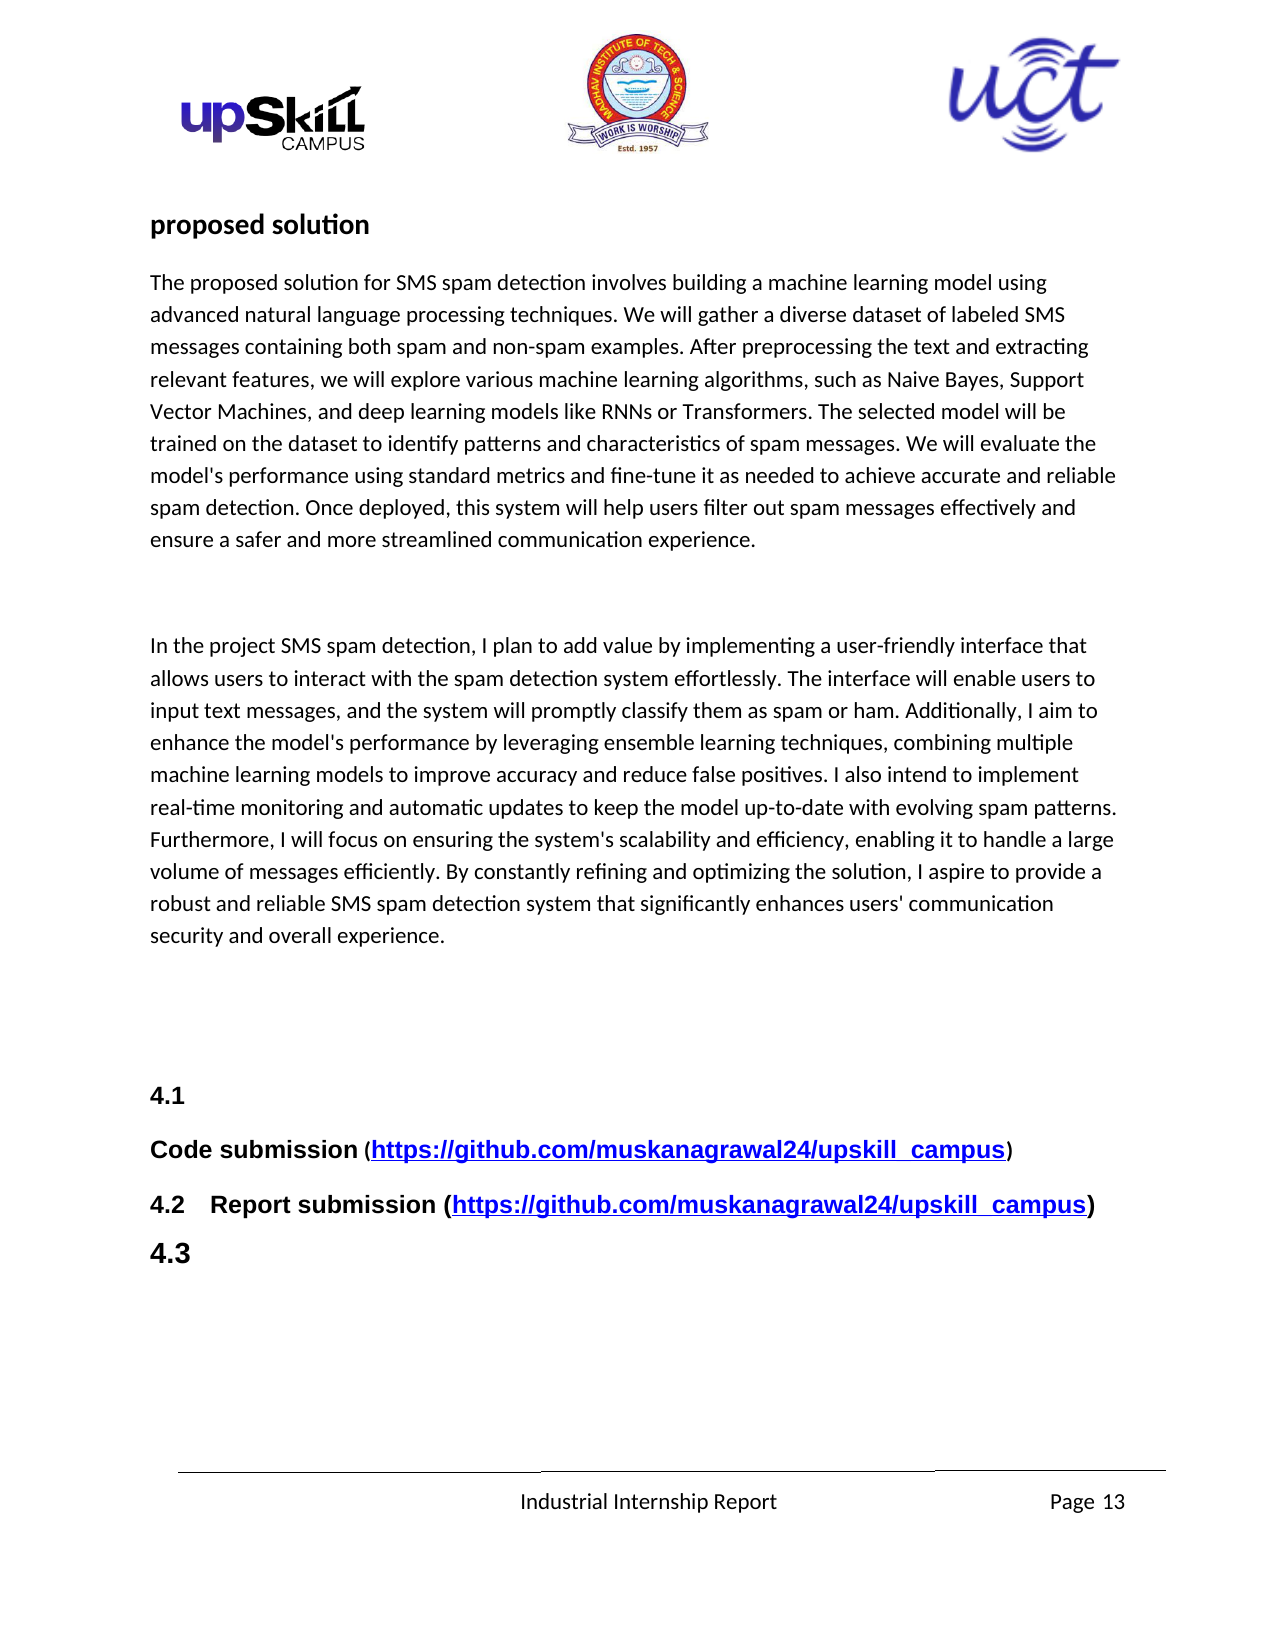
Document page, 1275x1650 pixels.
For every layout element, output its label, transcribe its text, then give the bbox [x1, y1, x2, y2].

subtitle Report submission (https://github.com/muskanagrawal24/upskill_campus) [150, 1193, 1125, 1218]
picture [946, 28, 1125, 154]
text proposed solution [150, 206, 1125, 242]
text The proposed solution for SMS spam detection involves building a machine learning model using advanced natural language processing techniques. We will gather a diverse dataset of labeled SMS messages containing both spam and non-spam examples. After preprocessing the text and extracting relevant features, we will explore various machine learning algorithms, such as Naive Bayes, Support Vector Machines, and deep learning models like RNNs or Transformers. The selected model will be trained on the dataset to identify patterns and characteristics of spam messages. We will evaluate the model's performance using standard metrics and fine-tune it as needed to achieve accurate and reliable spam detection. Once deployed, this system will help users filter out spam messages effectively and ensure a safer and more streamlined communication experience. [150, 268, 1125, 554]
picture [150, 73, 396, 154]
text Code submission (https://github.com/muskanagrawal24/upskill_campus) [150, 1134, 1125, 1164]
picture [563, 30, 712, 154]
text In the project SMS spam detection, I plan to add value by implementing a user-friendly interface that allows users to interact with the spam detection system effortlessly. The interface will enable users to input text messages, and the system will promptly classify them as spam or ham. Additionally, I aim to enhance the model's performance by leveraging ensemble learning techniques, combining multiple machine learning models to improve accuracy and reduce false positives. I also intend to implement real-time monitoring and automatic updates to keep the model up-to-date with evolving spam patterns. Furthermore, I will focus on ensuring the system's scalability and efficiency, enabling it to handle a large volume of messages efficiently. By constantly refining and optimizing the solution, I aspire to provide a robust and reliable SMS spam detection system that significantly enhances users' communication security and overall experience. [150, 632, 1125, 949]
